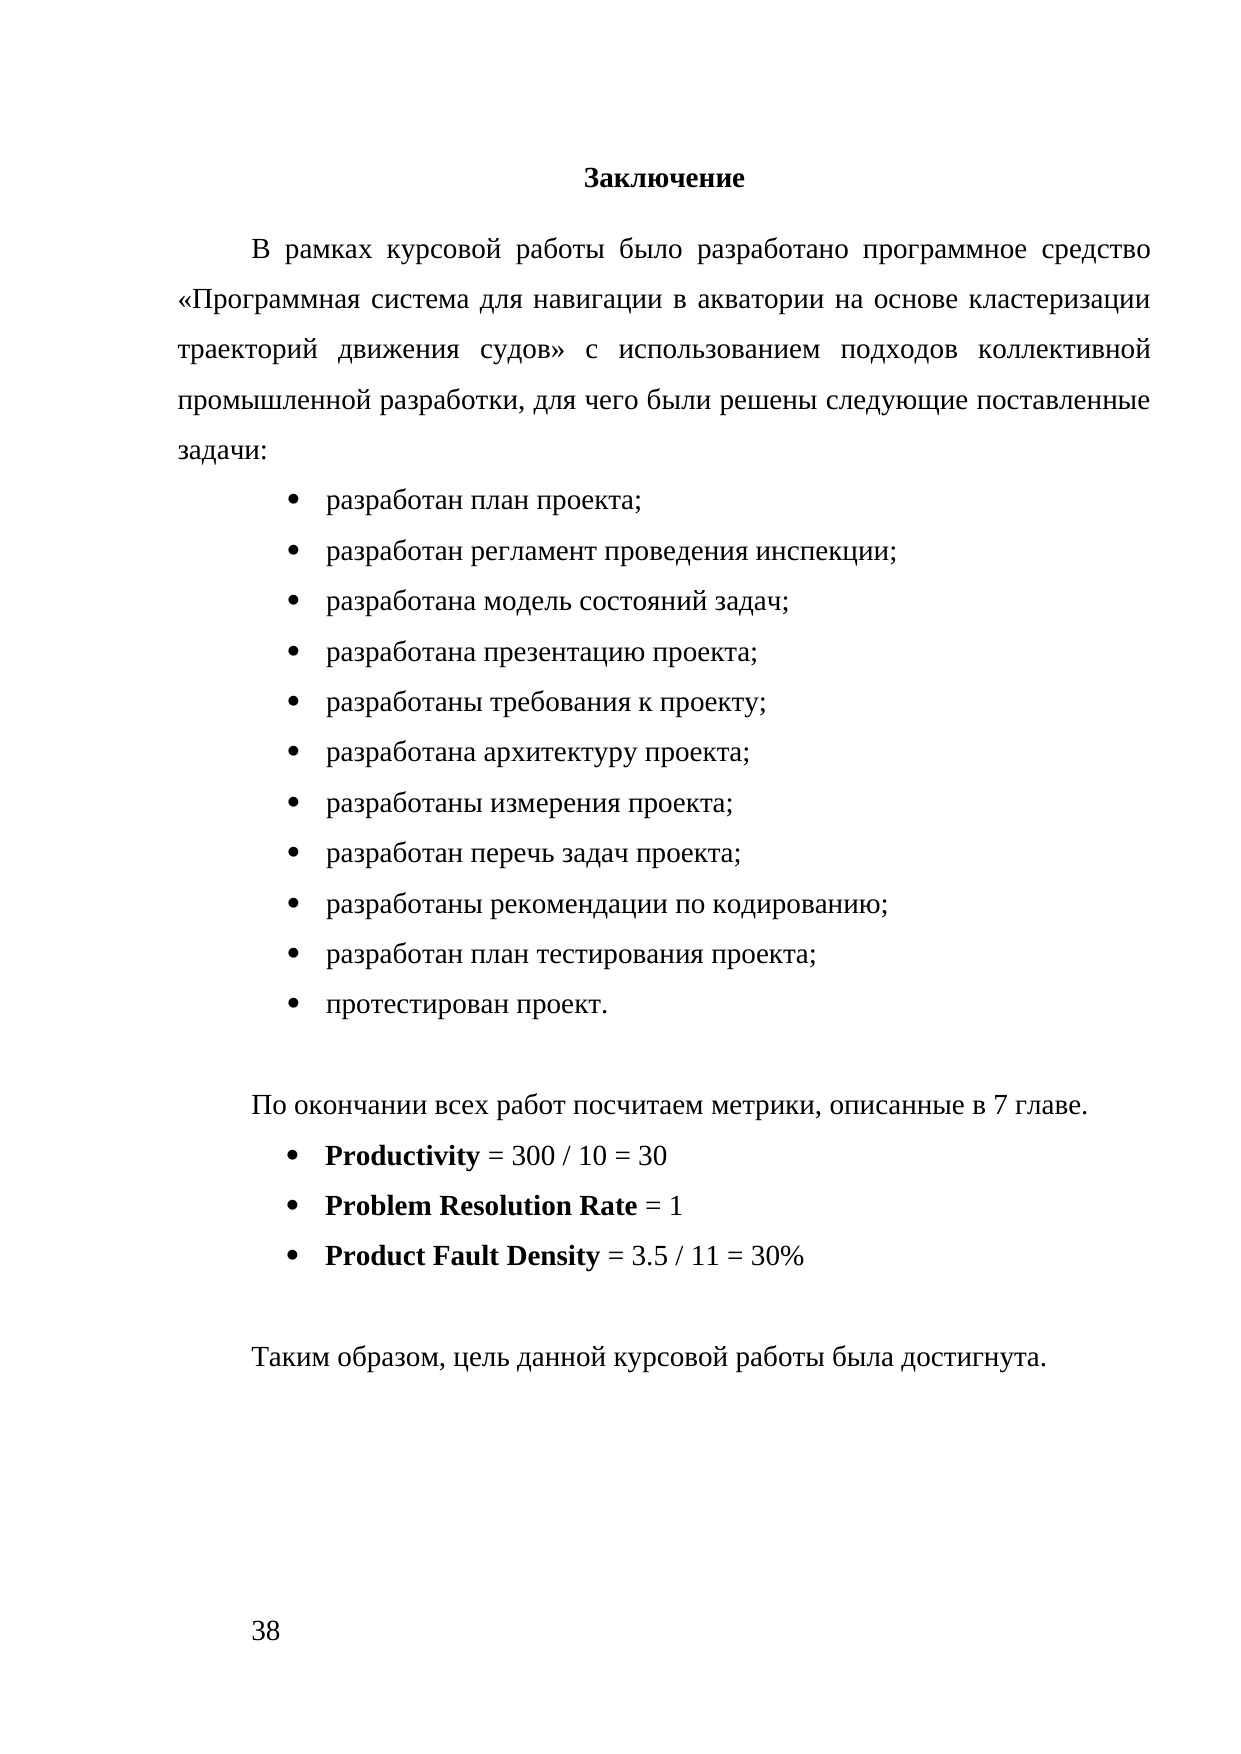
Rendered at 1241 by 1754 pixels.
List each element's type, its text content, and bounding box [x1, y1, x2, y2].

text Таким образом, цель данной курсовой работы была достигнута. [177, 1339, 1152, 1373]
list разработана модель состояний задач; [288, 583, 1152, 617]
list разработана презентацию проекта; [288, 634, 1152, 667]
list разработан перечь задач проекта; [288, 835, 1152, 869]
list протестирован проект. [288, 987, 1152, 1020]
list разработаны рекомендации по кодированию; [288, 886, 1152, 919]
list разработаны измерения проекта; [288, 785, 1152, 819]
list разработан регламент проведения инспекции; [288, 533, 1152, 567]
list Product Fault Density = 3.5 / 11 = 30% [287, 1238, 1152, 1272]
list разработаны требования к проекту; [288, 684, 1152, 718]
list разработан план тестирования проекта; [288, 936, 1152, 970]
list разработана архитектуру проекта; [288, 734, 1152, 768]
subtitle Заключение [177, 160, 1152, 193]
list Productivity = 300 / 10 = 30 [287, 1138, 1152, 1171]
list разработан план проекта; [288, 482, 1152, 516]
text По окончании всех работ посчитаем метрики, описанные в 7 главе. [177, 1087, 1152, 1121]
list Problem Resolution Rate = 1 [287, 1188, 1152, 1222]
text В рамках курсовой работы было разработано программное средство «Программная система для навигации в акватории на основе кластеризации траекторий движения судов» с использованием подходов коллективной промышленной разработки, для чего были решены следующие поставленные задачи: [177, 231, 1152, 466]
